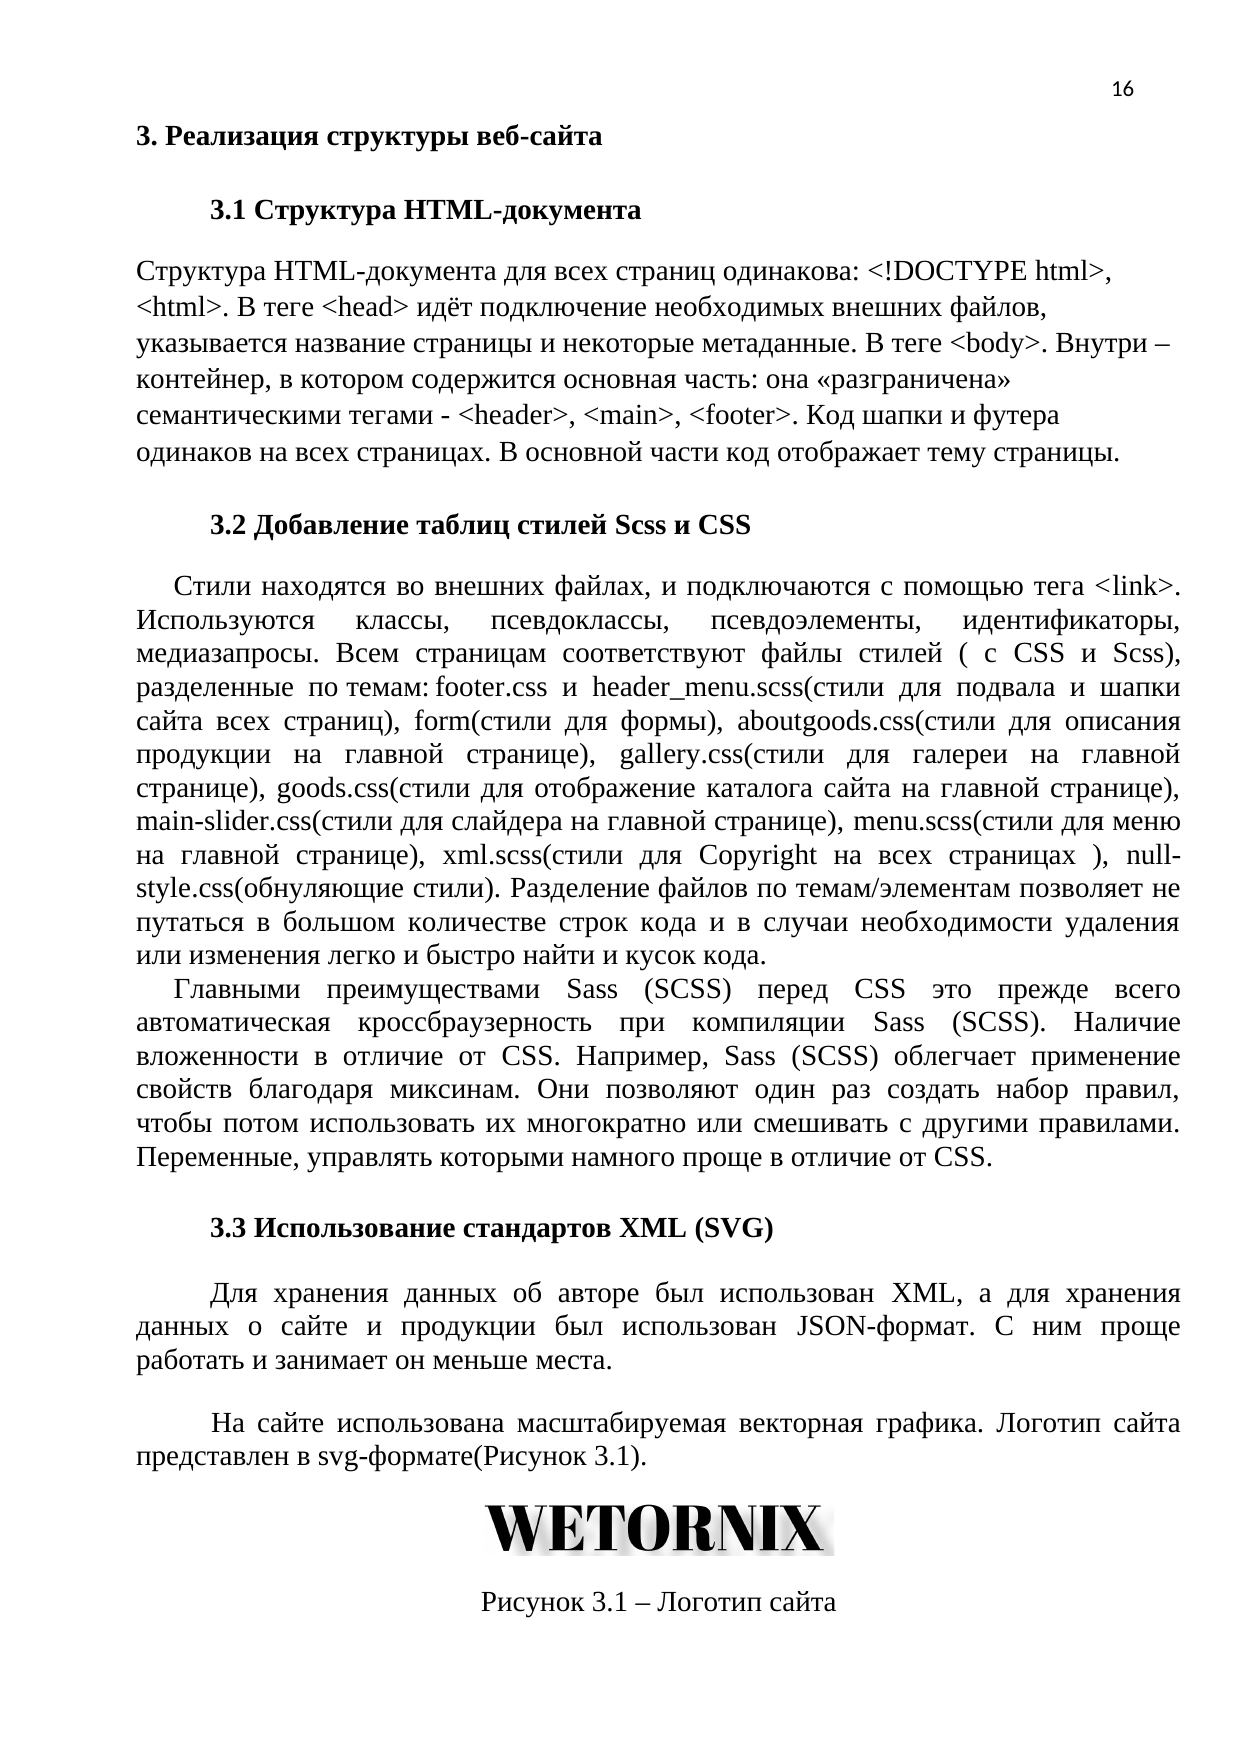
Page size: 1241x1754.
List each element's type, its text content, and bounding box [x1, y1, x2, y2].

subtitle 3.1 Структура HTML-документа [136, 192, 1181, 225]
text Для хранения данных об авторе был использован XML, а для хранения данных о сайте и продукции был использован JSON-формат. С ним проще работать и занимает он меньше места. [136, 1275, 1181, 1376]
text Рисунок 3.1 – Логотип сайта [136, 1584, 1181, 1618]
text На сайте использована масштабируемая векторная графика. Логотип сайта представлен в svg-формате(Рисунок 3.1). [136, 1405, 1181, 1472]
picture [482, 1501, 835, 1556]
text Структура HTML-документа для всех страниц одинакова: <!DOCTYPE html>, <html>. В теге <head> идёт подключение необходимых внешних файлов, указывается название страницы и некоторые метаданные. В теге <body>. Внутри – контейнер, в котором содержится основная часть: она «разграничена» семантическими тегами - <header>, <main>, <footer>. Код шапки и футера одинаков на всех страницах. В основной части код отображает тему страницы. [136, 253, 1181, 467]
subtitle 3.2 Добавление таблиц стилей Scss и CSS [136, 507, 1181, 541]
text Стили находятся во внешних файлах, и подключаются с помощью тега <link>. Используются классы, псевдоклассы, псевдоэлементы, идентификаторы, медиазапросы. Всем страницам соответствуют файлы стилей ( с CSS и Sсss), разделенные по темам: footer.css и header_menu.scss(стили для подвала и шапки сайта всех страниц), form(cтили для формы), aboutgoods.css(стили для описания продукции на главной странице), gallery.css(стили для галереи на главной странице), goods.css(стили для отображение каталога сайта на главной странице), main-slider.css(cтили для слайдера на главной странице), menu.scss(стили для меню на главной странице), xml.scss(стили для Copyright на всех страницах ), null-style.css(обнуляющие стили). Разделение файлов по темам/элементам позволяет не путаться в большом количестве строк кода и в случаи необходимости удаления или изменения легко и быстро найти и кусок кода. [136, 568, 1181, 971]
subtitle 3. Реализация структуры веб-сайта [136, 118, 1181, 152]
subtitle 3.3 Использование стандартов XML (SVG) [136, 1210, 1181, 1243]
text Главными преимуществами Sass (SCSS) перед CSS это прежде всего автоматическая кроссбраузерность при компиляции Sass (SCSS). Наличие вложенности в отличие от CSS. Например, Sass (SCSS) облегчает применение свойств благодаря миксинам. Они позволяют один раз создать набор правил, чтобы потом использовать их многократно или смешивать с другими правилами. Переменные, управлять которыми намного проще в отличие от CSS. [136, 971, 1181, 1172]
